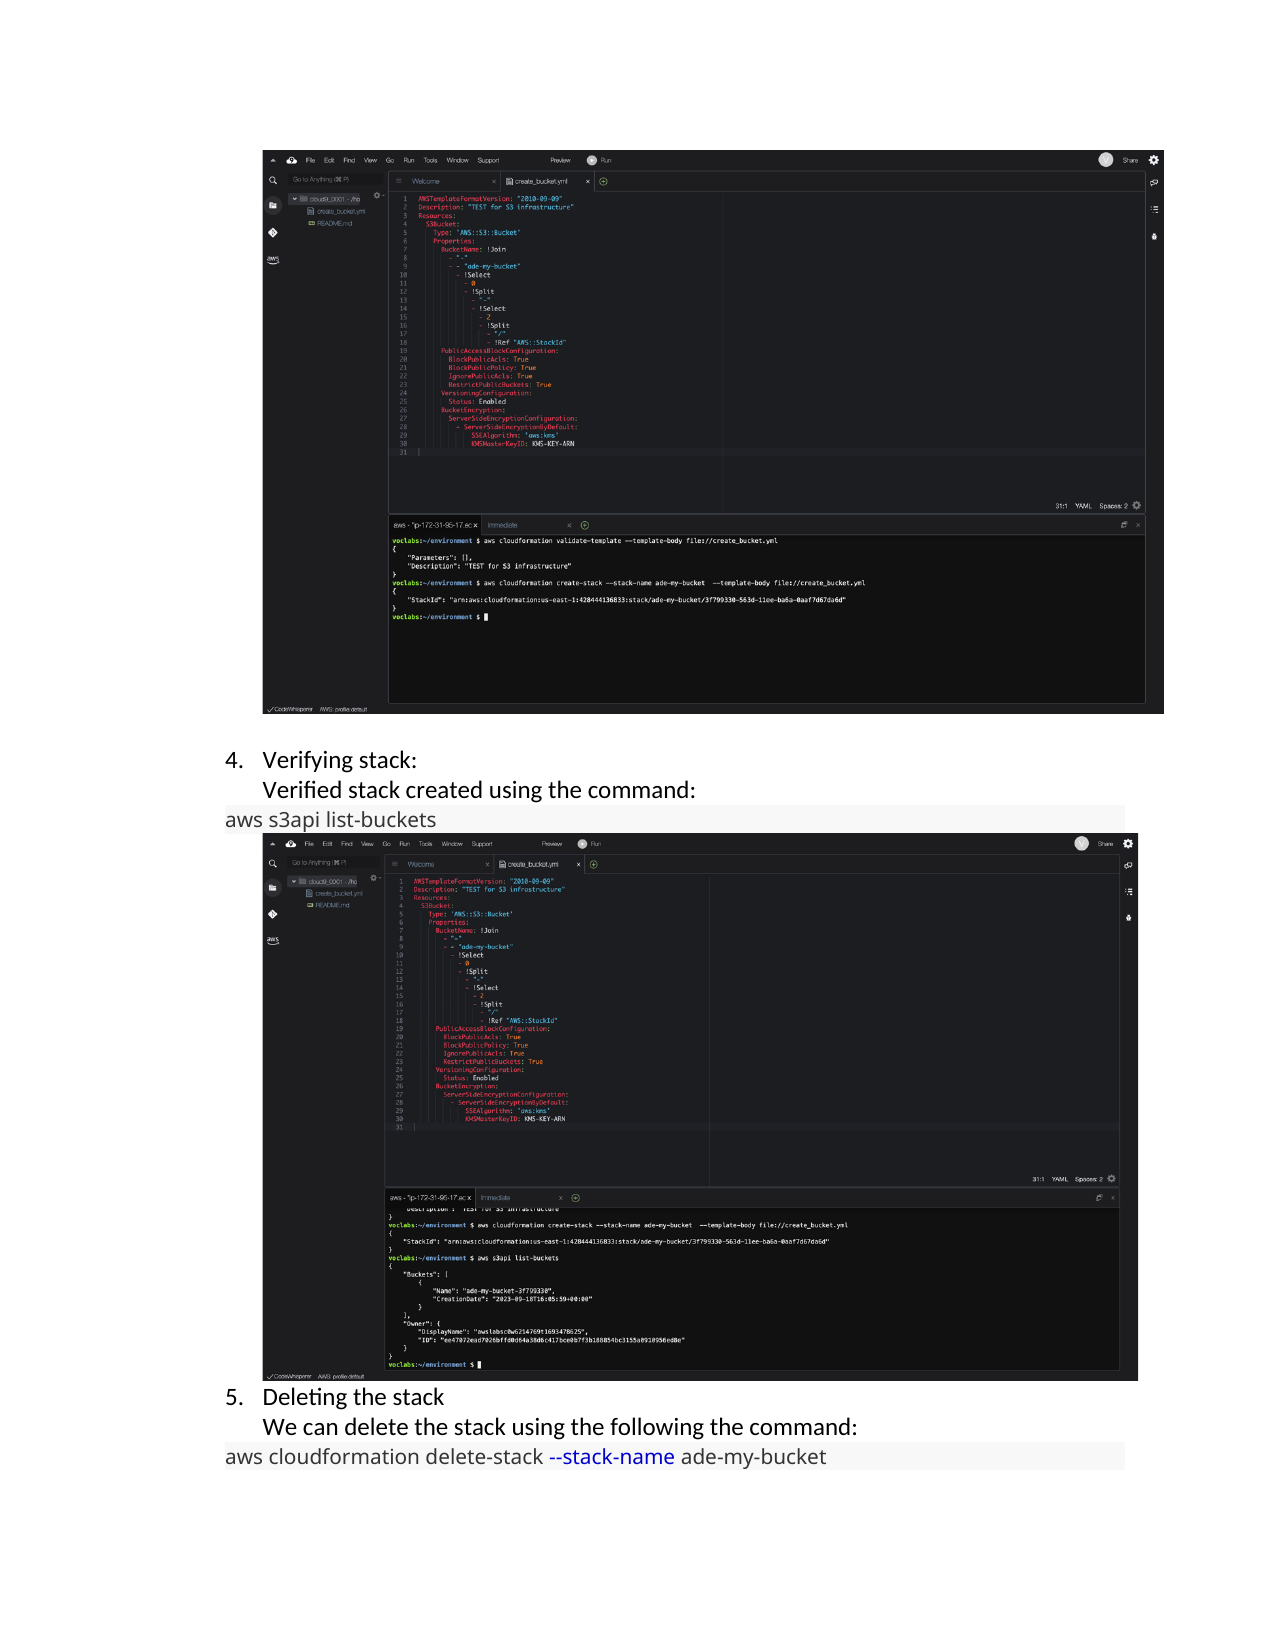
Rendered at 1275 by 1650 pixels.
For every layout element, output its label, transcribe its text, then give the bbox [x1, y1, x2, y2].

text aws cloudformation delete-stack --stack-name ade-my-bucket [225, 1442, 1125, 1470]
list We can delete the stack using the following the command: [262, 1411, 1125, 1442]
list Verified stack created using the command: [262, 775, 1125, 805]
picture [262, 833, 1139, 1381]
picture [262, 150, 1164, 714]
list Verifying stack: [225, 744, 1125, 775]
text aws s3api list-buckets [225, 805, 1125, 834]
list Deleting the stack [225, 1381, 1125, 1411]
